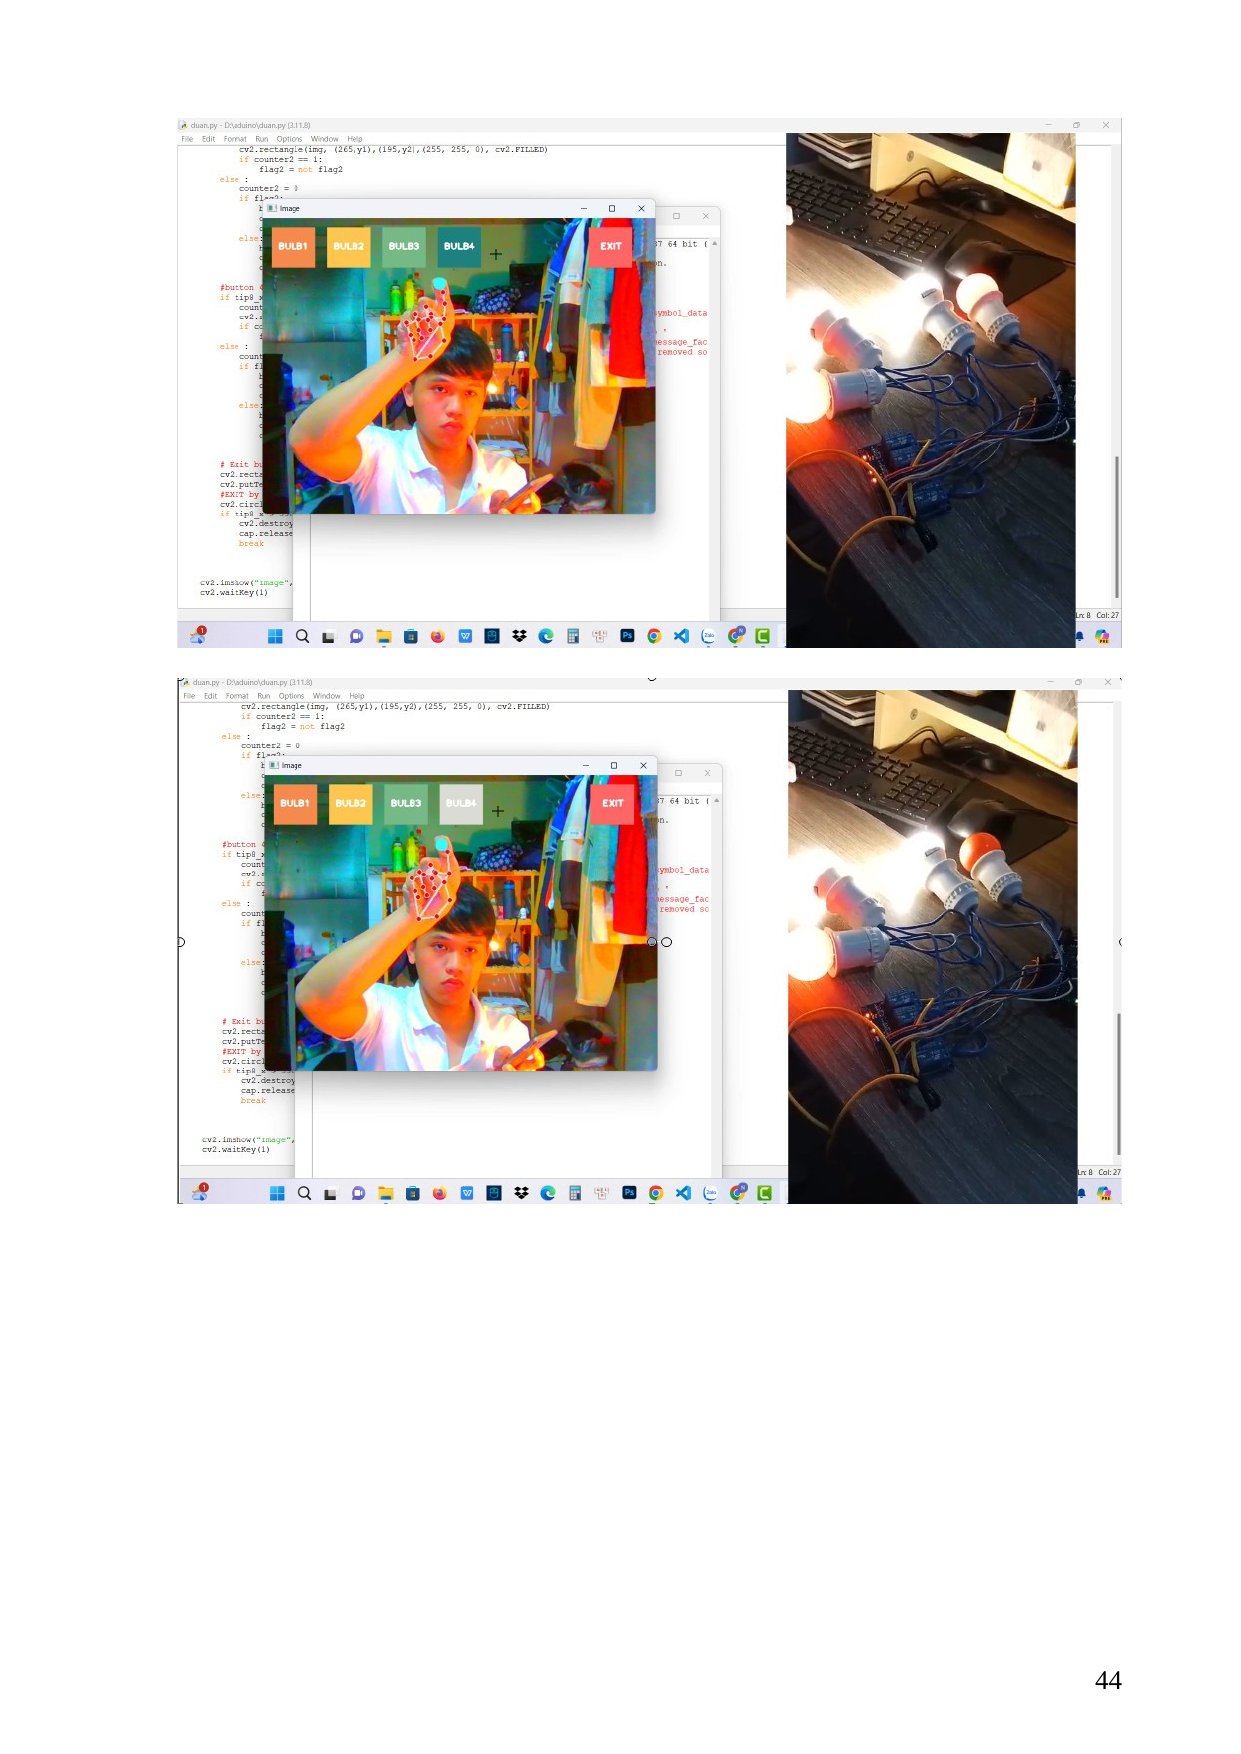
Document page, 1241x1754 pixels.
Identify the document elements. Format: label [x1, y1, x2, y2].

picture [177, 118, 1122, 648]
picture [177, 678, 1122, 1204]
